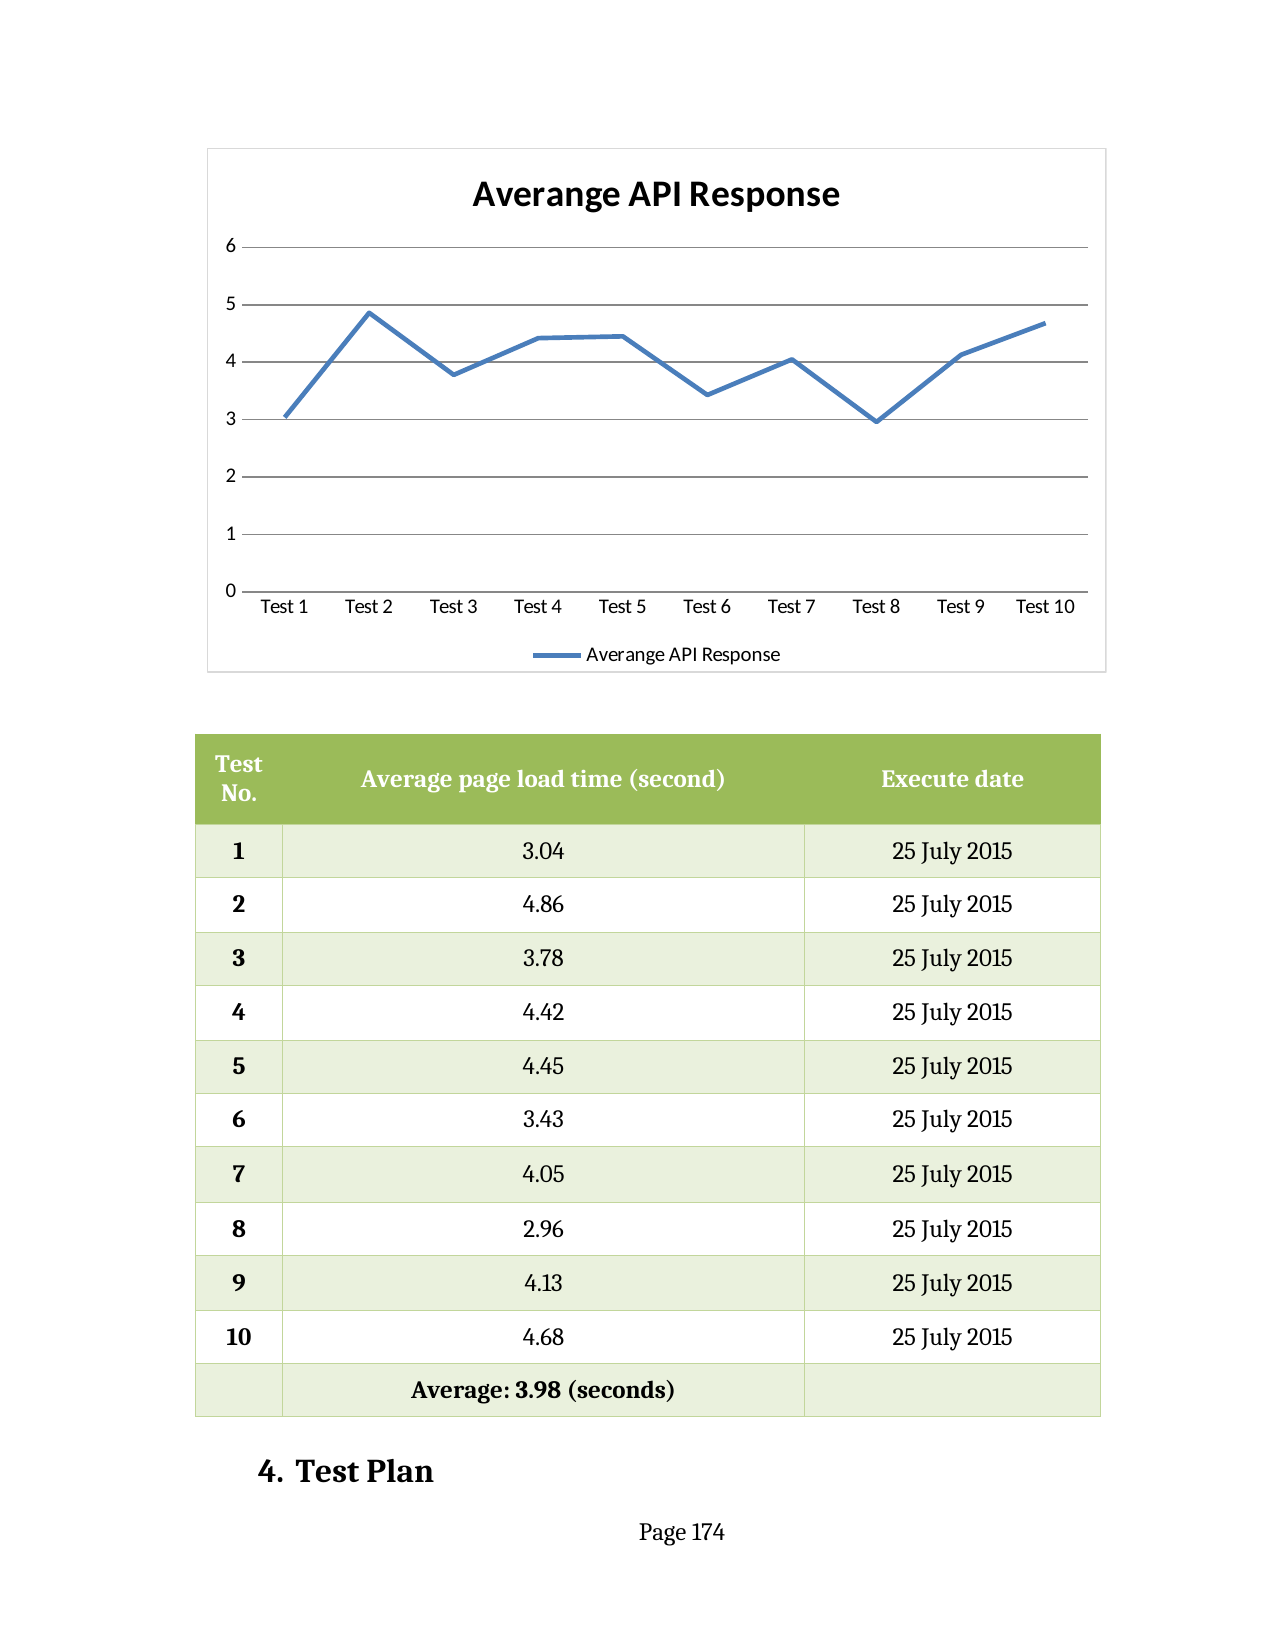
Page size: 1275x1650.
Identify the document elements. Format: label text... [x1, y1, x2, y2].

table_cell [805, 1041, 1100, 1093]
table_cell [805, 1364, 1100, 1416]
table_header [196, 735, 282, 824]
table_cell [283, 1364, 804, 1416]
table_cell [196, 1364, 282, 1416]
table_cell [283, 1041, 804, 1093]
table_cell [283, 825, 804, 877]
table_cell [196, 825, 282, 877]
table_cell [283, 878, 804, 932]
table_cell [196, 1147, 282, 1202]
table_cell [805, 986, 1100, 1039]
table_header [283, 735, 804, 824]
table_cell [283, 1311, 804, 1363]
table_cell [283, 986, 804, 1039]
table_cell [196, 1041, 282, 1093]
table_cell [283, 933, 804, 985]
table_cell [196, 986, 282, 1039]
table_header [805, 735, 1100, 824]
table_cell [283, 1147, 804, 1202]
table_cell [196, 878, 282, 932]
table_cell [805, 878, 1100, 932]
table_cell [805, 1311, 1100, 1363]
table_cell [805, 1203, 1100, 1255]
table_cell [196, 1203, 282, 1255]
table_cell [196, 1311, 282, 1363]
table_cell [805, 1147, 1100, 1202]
list Test Plan [258, 1453, 1157, 1491]
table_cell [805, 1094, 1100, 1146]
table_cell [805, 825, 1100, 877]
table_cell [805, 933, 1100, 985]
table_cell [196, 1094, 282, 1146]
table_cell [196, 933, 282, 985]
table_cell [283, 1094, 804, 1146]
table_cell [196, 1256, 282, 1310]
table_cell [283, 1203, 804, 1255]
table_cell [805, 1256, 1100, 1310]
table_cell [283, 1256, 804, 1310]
